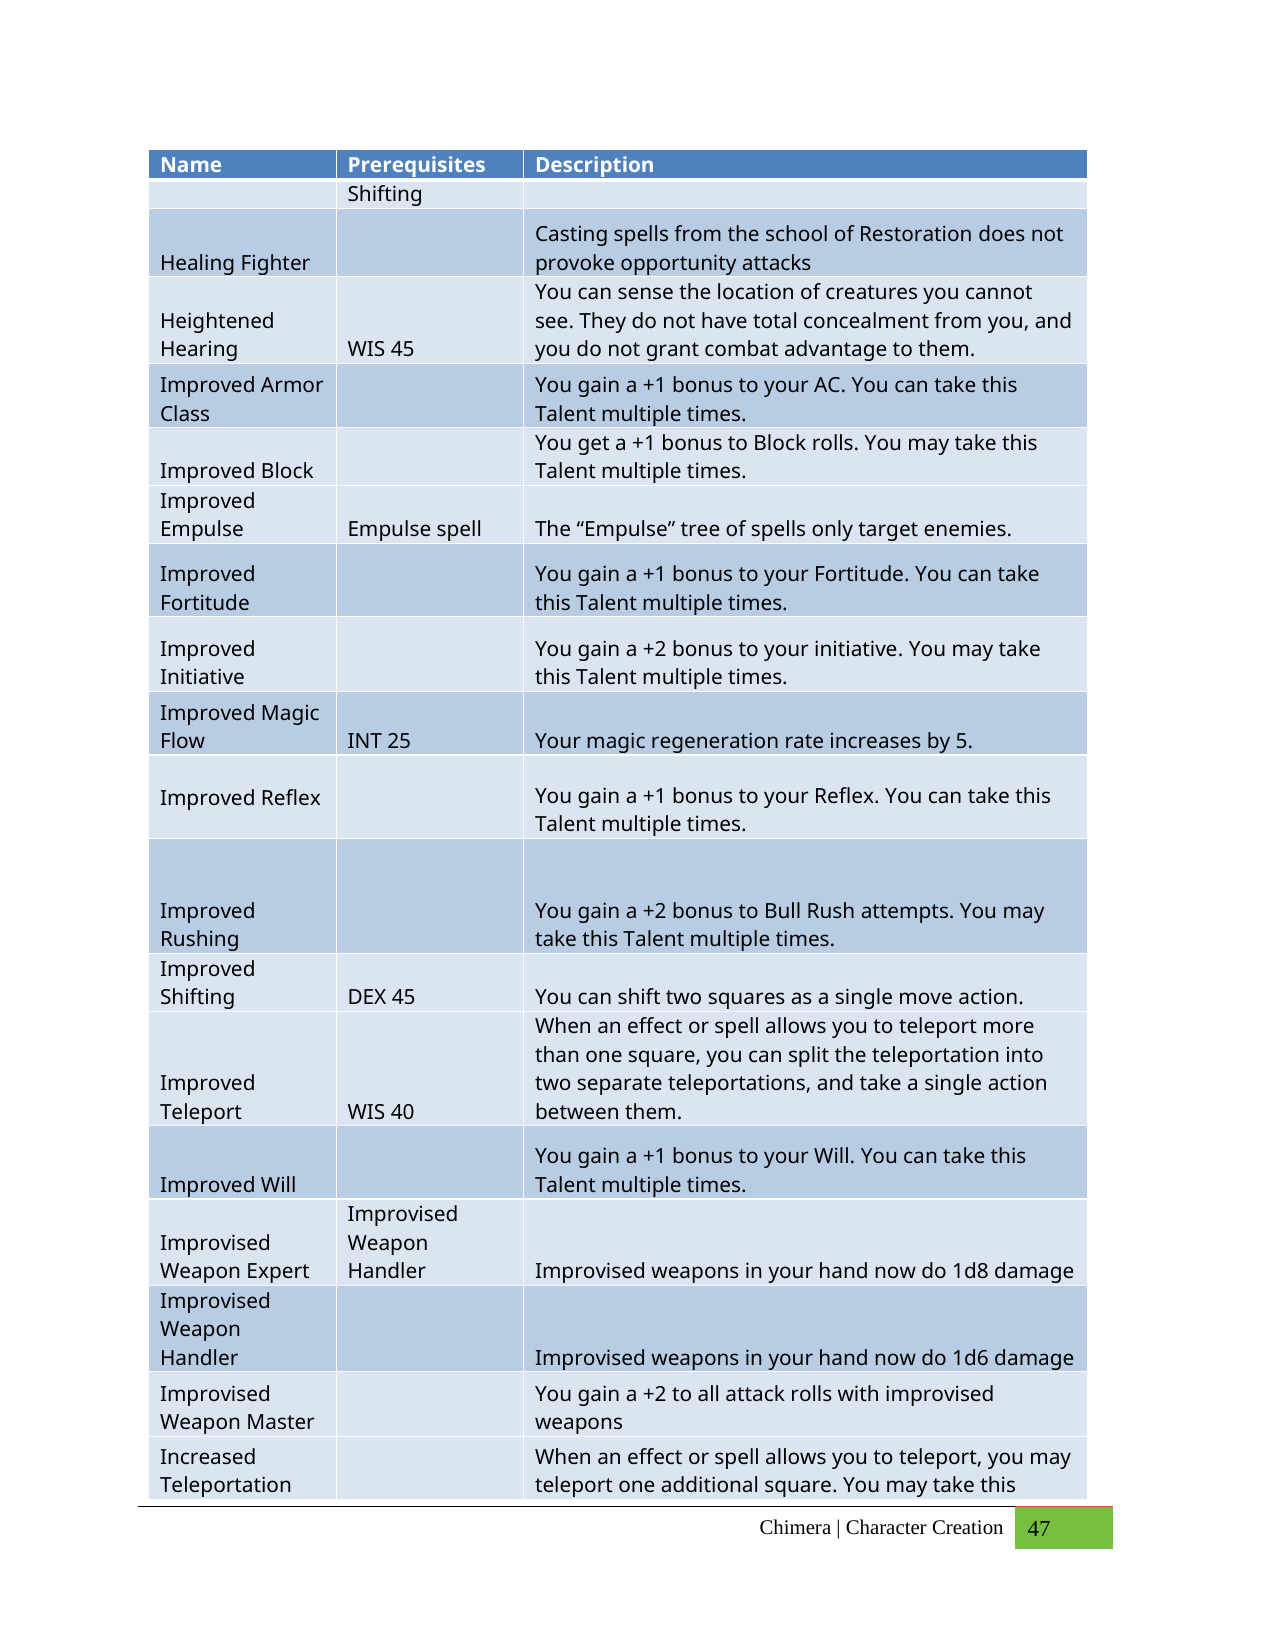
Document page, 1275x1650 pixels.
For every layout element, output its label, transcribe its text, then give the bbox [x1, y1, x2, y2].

table_header Description [524, 150, 1087, 178]
table_cell Improved Block [149, 428, 336, 485]
table_cell You can shift two squares as a single move action. [524, 954, 1087, 1011]
table_cell Greater Shifting [149, 182, 336, 208]
table_cell Healing Fighter [149, 209, 336, 276]
table_cell [337, 756, 523, 838]
table_cell DEX 60, Improved Shifting [337, 182, 523, 208]
table_cell You gain a +2 to all attack rolls with improvised weapons [524, 1372, 1087, 1436]
table_cell Increased Teleportation [149, 1437, 336, 1499]
table_cell Improved Empulse [149, 486, 336, 543]
table_cell Improved Teleport [149, 1012, 336, 1125]
table_header Prerequisites [337, 150, 523, 178]
table_cell Improved Initiative [149, 617, 336, 691]
table_cell You gain a +2 bonus to your initiative. You may take this Talent multiple times. [524, 617, 1087, 691]
table_cell [337, 839, 523, 953]
table_cell [337, 209, 523, 276]
table_cell [337, 1286, 523, 1371]
table_cell [337, 1372, 523, 1436]
table_cell You get a +1 bonus to Block rolls. You may take this Talent multiple times. [524, 428, 1087, 485]
table_cell WIS 45 [337, 277, 523, 363]
table_cell Improved Rushing [149, 839, 336, 953]
table_cell [337, 544, 523, 616]
table_cell Casting spells from the school of Restoration does not provoke opportunity attacks [524, 209, 1087, 276]
table_header Name [149, 150, 336, 178]
table_cell [337, 1126, 523, 1198]
table_cell Improved Armor Class [149, 364, 336, 427]
table_cell [337, 364, 523, 427]
table_cell Improvised Weapon Handler [149, 1286, 336, 1371]
table_cell DEX 45 [337, 954, 523, 1011]
table_cell Improved Shifting [149, 954, 336, 1011]
table_cell You gain a +1 bonus to your Reflex. You can take this Talent multiple times. [524, 756, 1087, 838]
table_cell You can sense the location of creatures you cannot see. They do not have total concealment from you, and you do not grant combat advantage to them. [524, 277, 1087, 363]
table_cell INT 25 [337, 692, 523, 754]
table_cell Improvised weapons in your hand now do 1d6 damage [524, 1286, 1087, 1371]
table_cell Improvised Weapon Expert [149, 1200, 336, 1285]
table_cell You gain a +1 bonus to your Fortitude. You can take this Talent multiple times. [524, 544, 1087, 616]
table_cell You gain a +1 bonus to your Will. You can take this Talent multiple times. [524, 1126, 1087, 1198]
table_cell [337, 428, 523, 485]
table_cell Improvised Weapon Handler [337, 1200, 523, 1285]
table_cell The “Empulse” tree of spells only target enemies. [524, 486, 1087, 543]
table_cell Empulse spell [337, 486, 523, 543]
table_cell Improvised Weapon Master [149, 1372, 336, 1436]
table_cell Improved Magic Flow [149, 692, 336, 754]
table_cell Improvised weapons in your hand now do 1d8 damage [524, 1200, 1087, 1285]
table_cell Improved Fortitude [149, 544, 336, 616]
table_cell When an effect or spell allows you to teleport more than one square, you can split the teleportation into two separate teleportations, and take a single action between them. [524, 1012, 1087, 1125]
table_cell [337, 1437, 523, 1499]
table_cell WIS 40 [337, 1012, 523, 1125]
table_cell Improved Will [149, 1126, 336, 1198]
table_cell Heightened Hearing [149, 277, 336, 363]
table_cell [524, 182, 1087, 208]
table_cell You gain a +2 bonus to Bull Rush attempts. You may take this Talent multiple times. [524, 839, 1087, 953]
table_cell [337, 617, 523, 691]
table_cell Your magic regeneration rate increases by 5. [524, 692, 1087, 754]
table_cell You gain a +1 bonus to your AC. You can take this Talent multiple times. [524, 364, 1087, 427]
table_cell Improved Reflex [149, 756, 336, 838]
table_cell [524, 1437, 1087, 1499]
